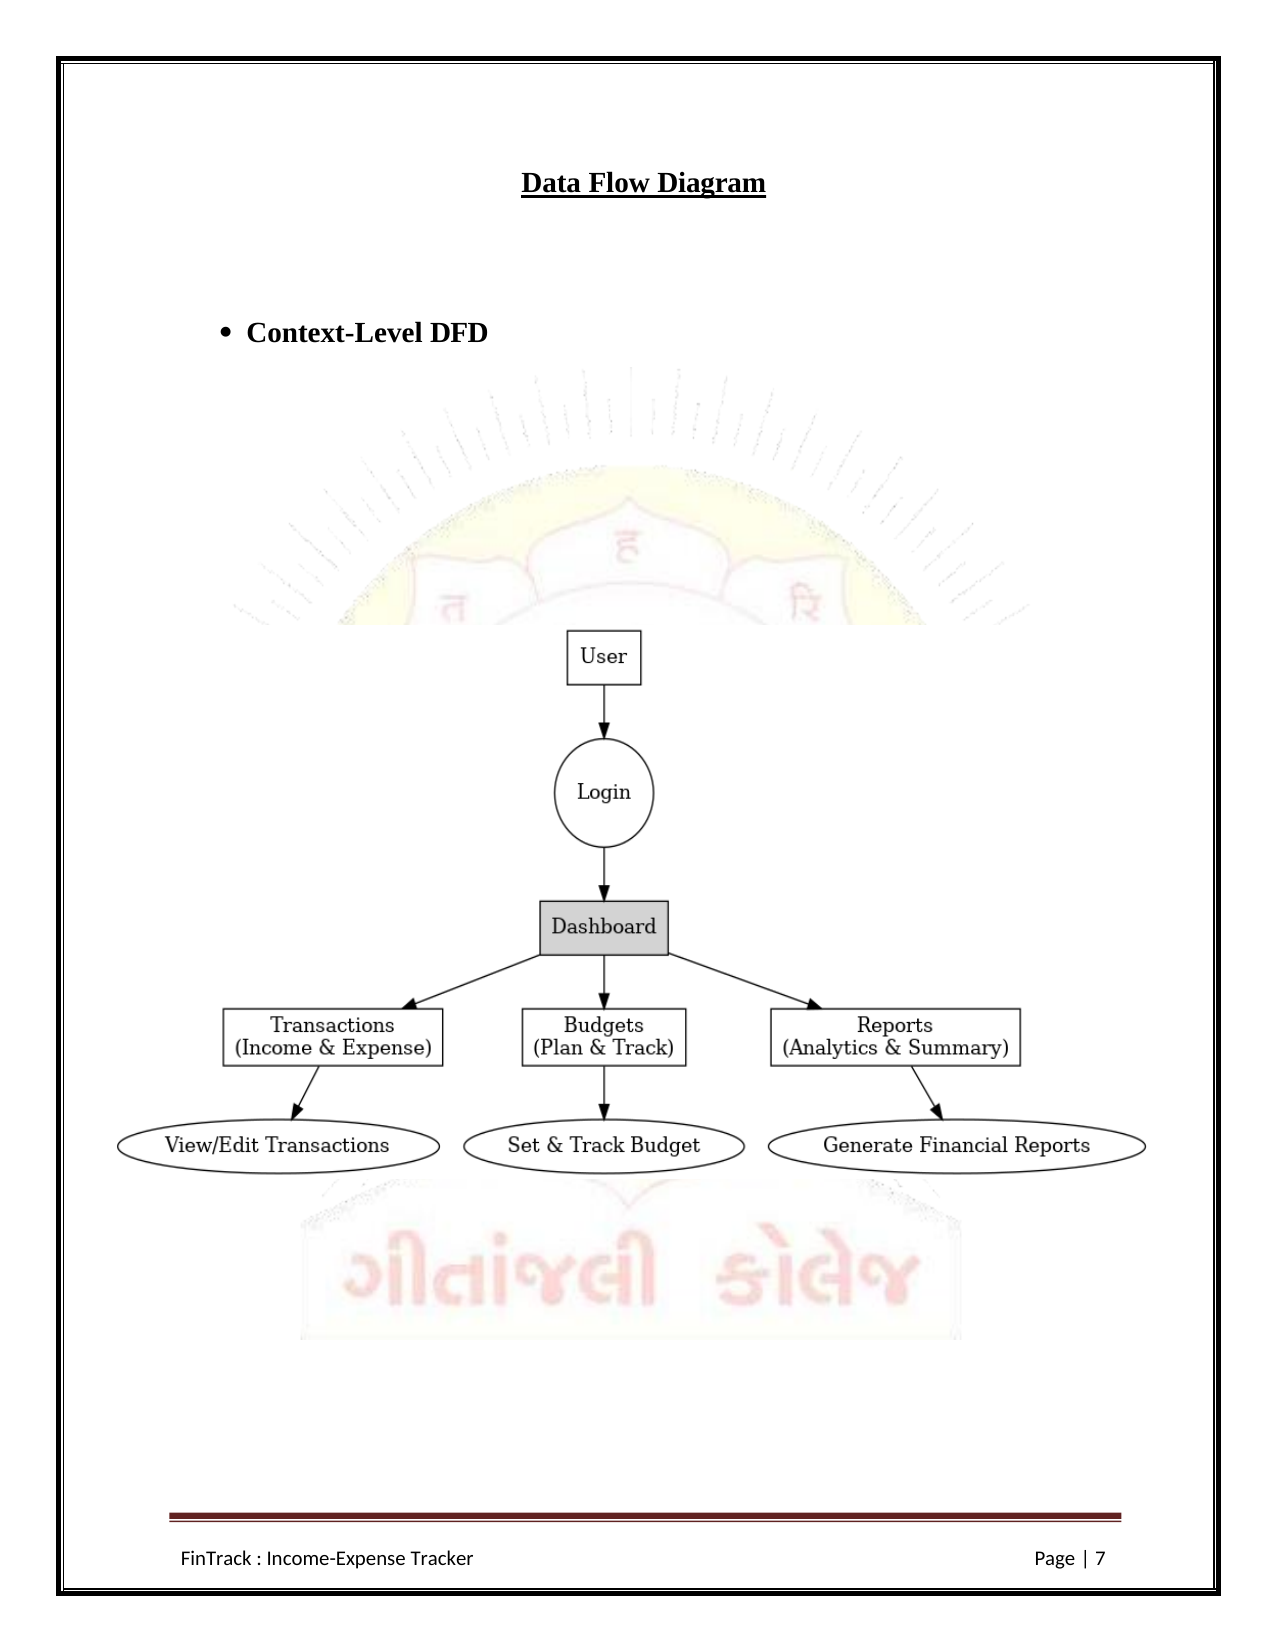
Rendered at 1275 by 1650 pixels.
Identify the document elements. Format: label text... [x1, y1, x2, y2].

text Data Flow Diagram [221, 165, 1066, 199]
list Context-Level DFD [221, 315, 1200, 348]
picture [112, 367, 1151, 1340]
